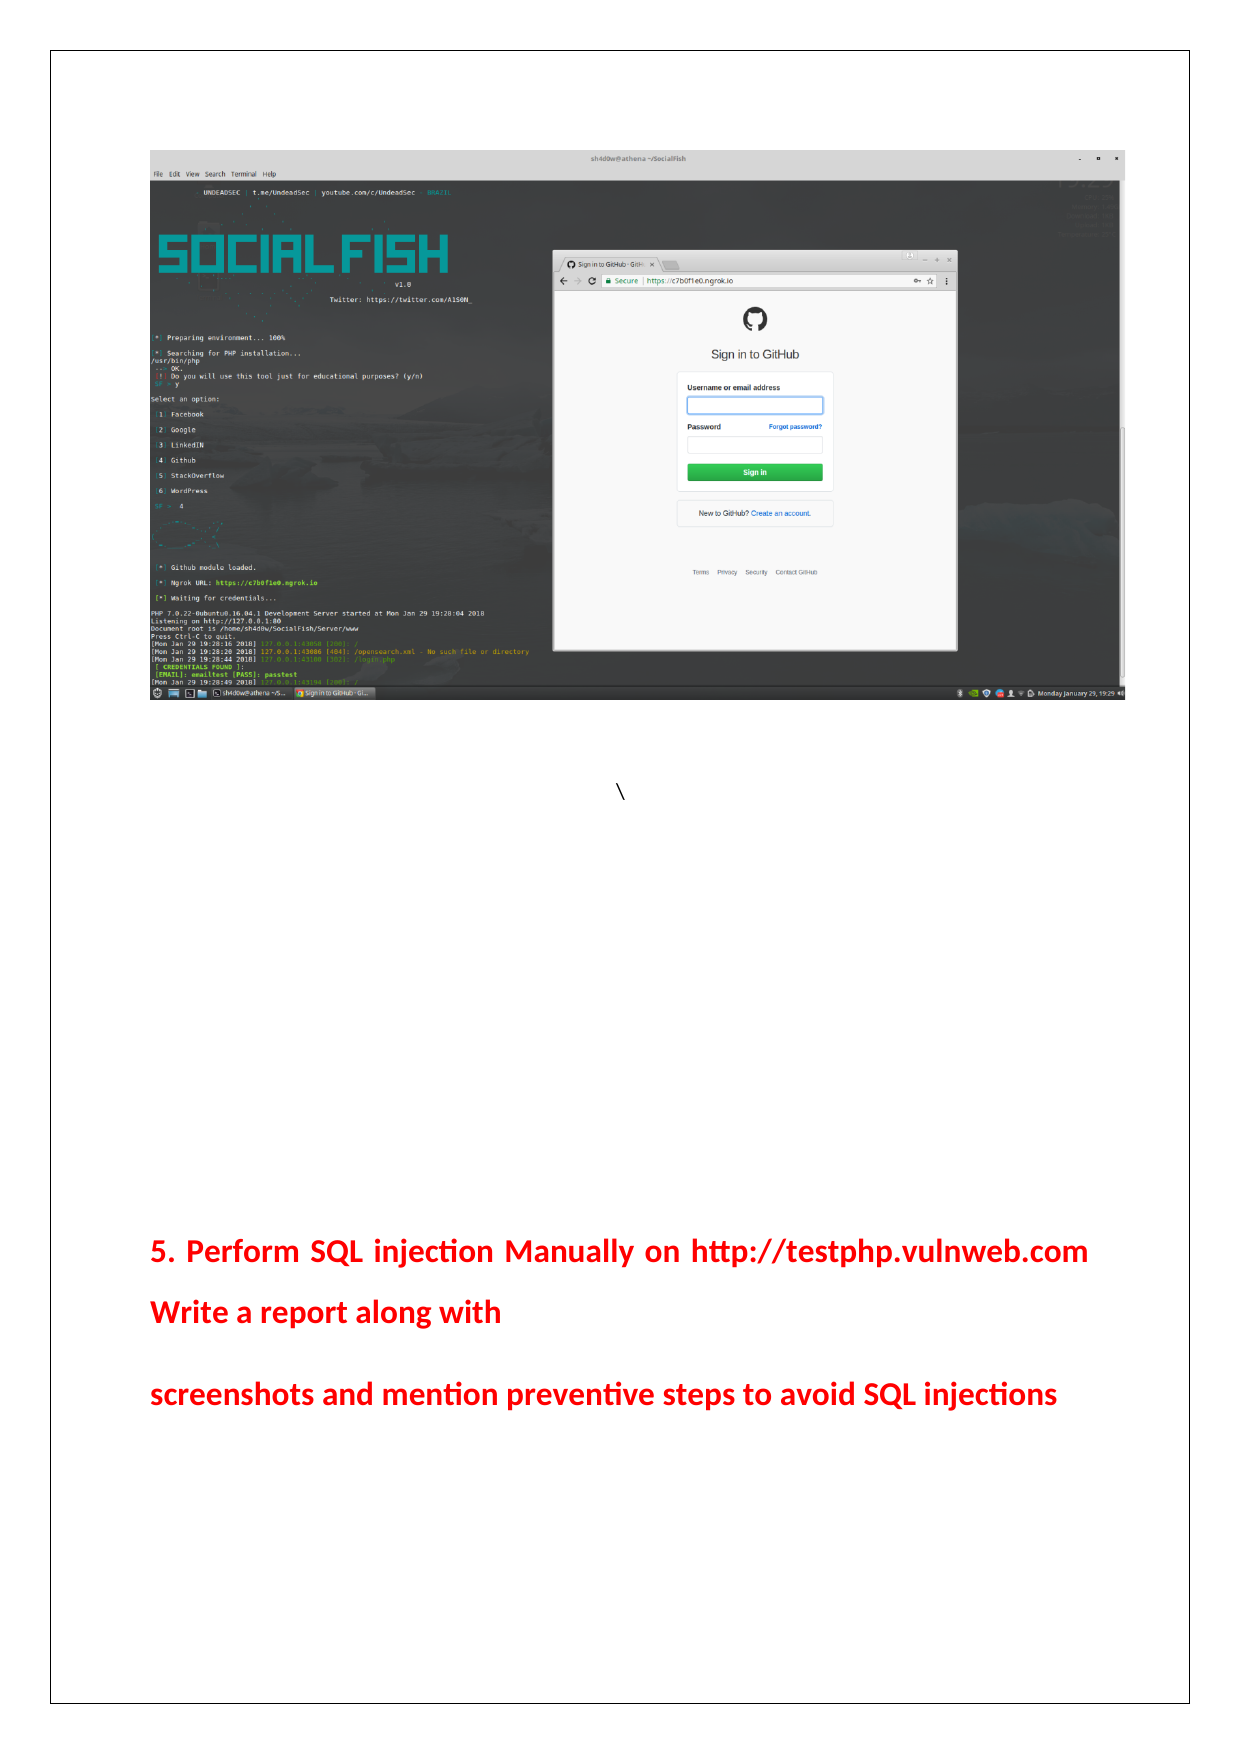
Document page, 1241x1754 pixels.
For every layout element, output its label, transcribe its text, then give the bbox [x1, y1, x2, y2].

text \ [150, 777, 1090, 805]
picture [150, 150, 1125, 700]
text screenshots and mention preventive steps to avoid SQL injections [150, 1373, 1090, 1414]
text 5. Perform SQL injection Manually on http://testphp.vulnweb.com Write a report along with [150, 1230, 1090, 1332]
